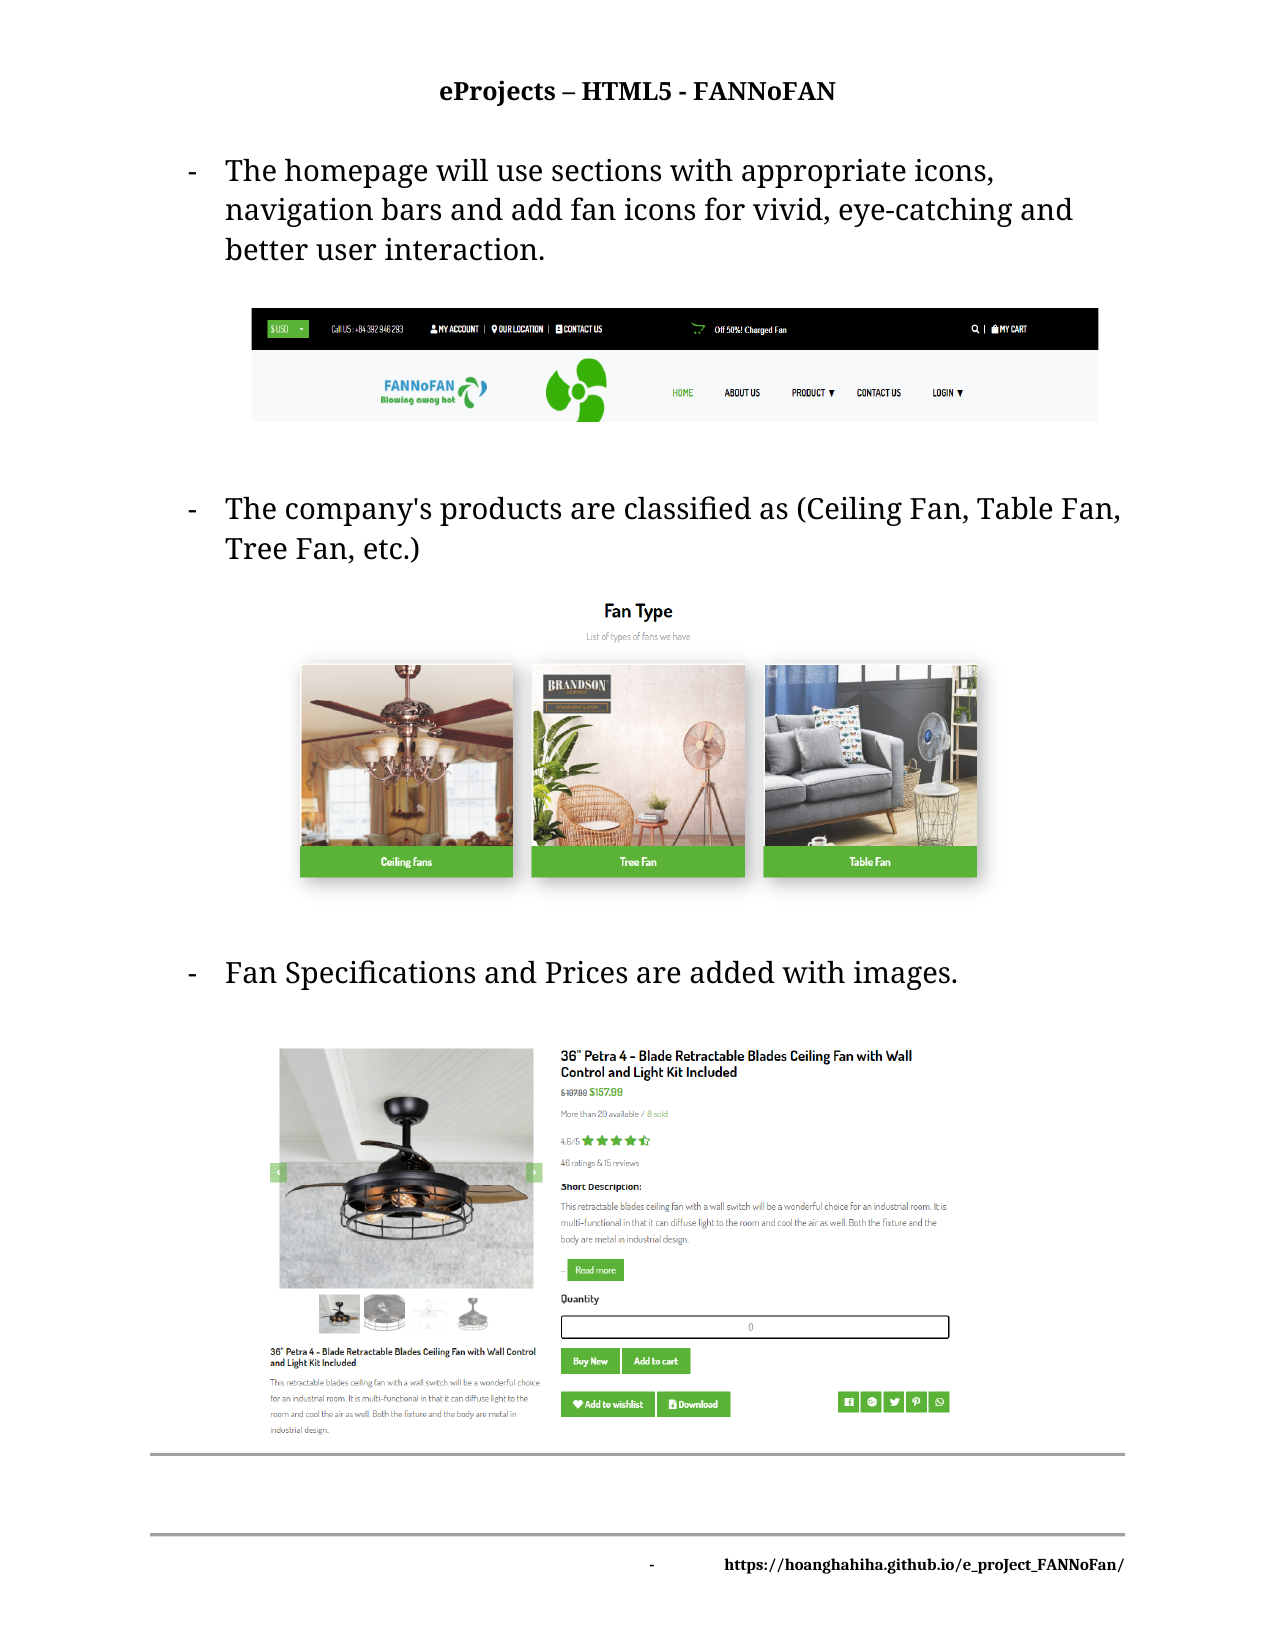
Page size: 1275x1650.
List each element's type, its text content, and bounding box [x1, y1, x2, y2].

list The company's products are classified as (Ceiling Fan, Table Fan, Tree Fan, etc.) [187, 488, 1125, 567]
picture [150, 567, 1125, 920]
picture [120, 1026, 1099, 1453]
list The homepage will use sections with appropriate icons, navigation bars and add fan icons for vivid, eye-catching and better user interaction. [187, 150, 1125, 269]
list Fan Specifications and Prices are added with images. [187, 953, 1125, 992]
picture [251, 308, 1099, 422]
